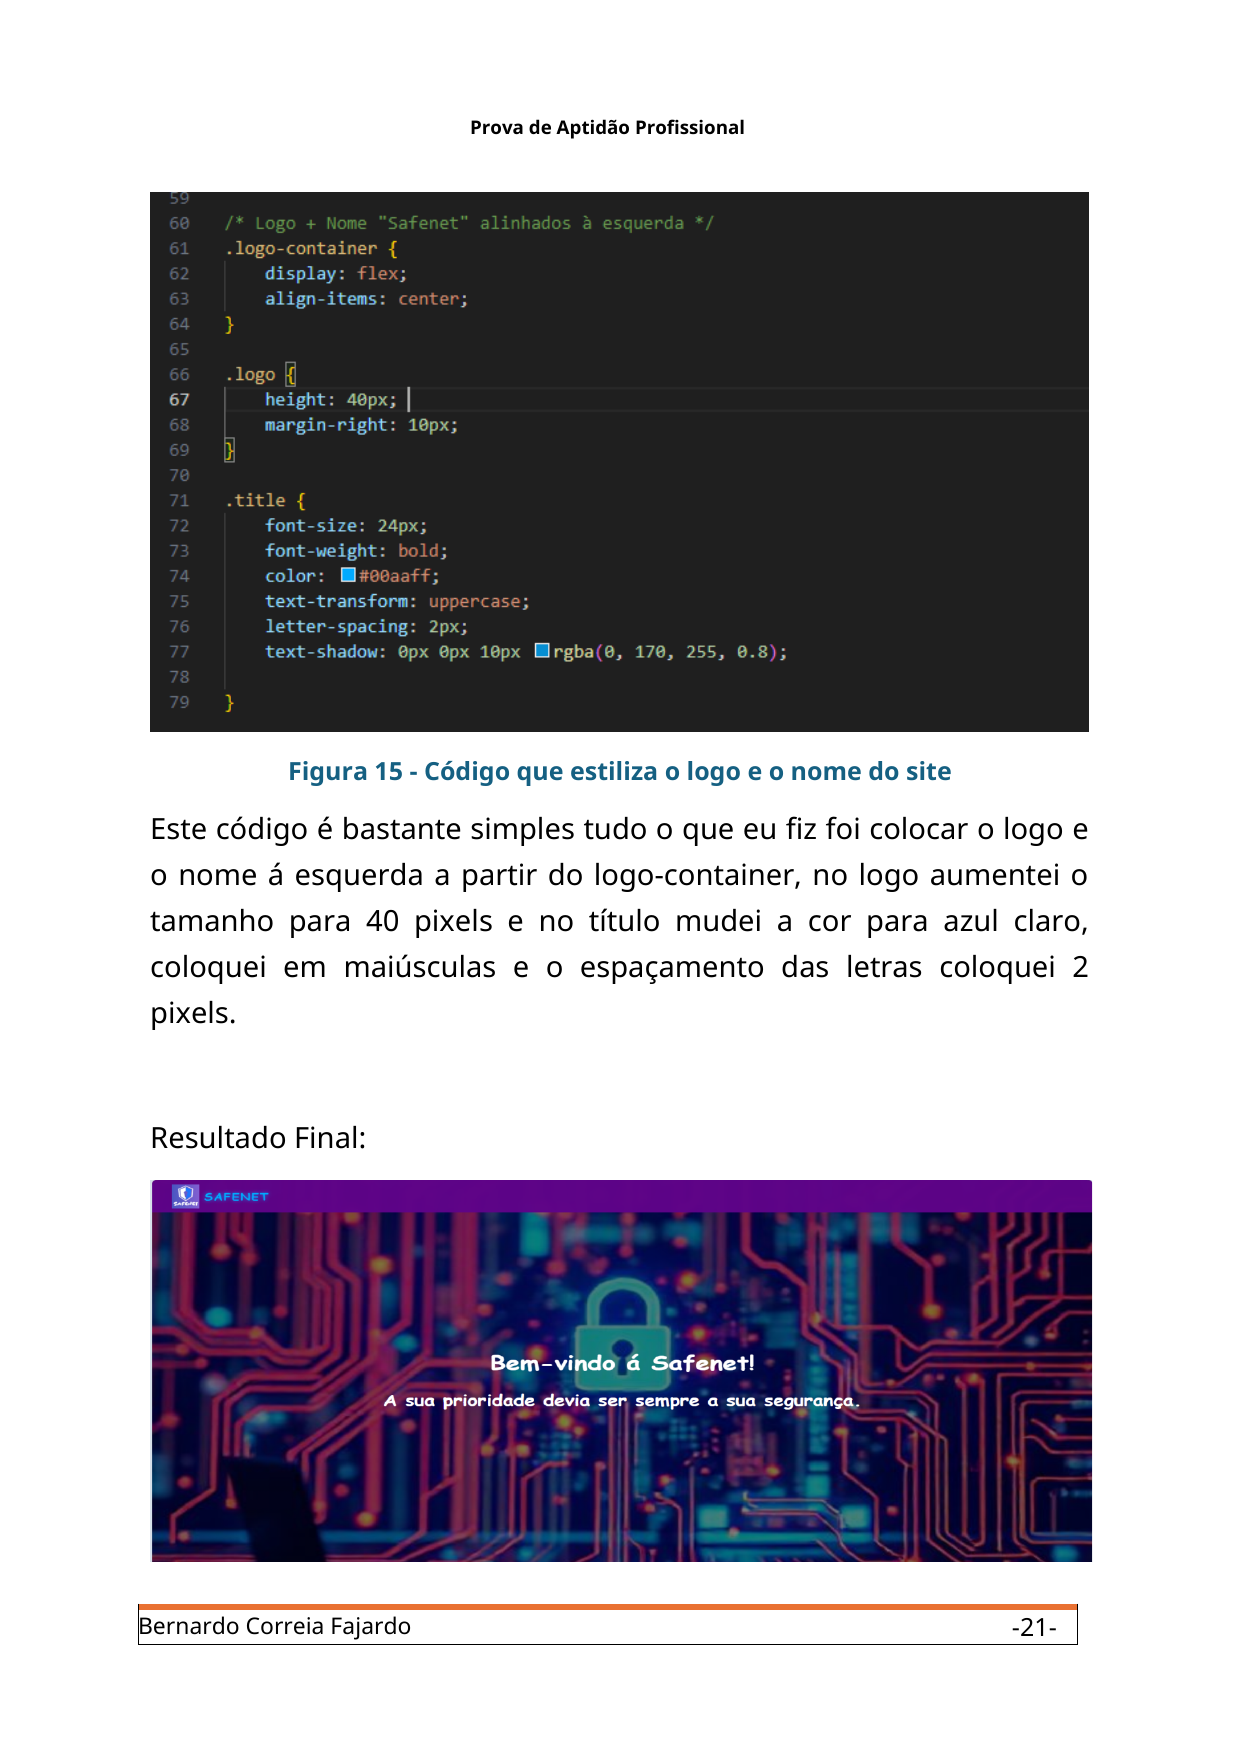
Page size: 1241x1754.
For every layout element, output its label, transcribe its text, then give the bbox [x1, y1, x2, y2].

text Este código é bastante simples tudo o que eu fiz foi colocar o logo e o nome á esquerda a partir do logo-container, no logo aumentei o tamanho para 40 pixels e no título mudei a cor para azul claro, coloquei em maiúsculas e o espaçamento das letras coloquei 2 pixels. [150, 809, 1090, 1032]
picture [1058, 1552, 1068, 1556]
text Figura 15 - Código que estiliza o logo e o nome do site [150, 754, 1090, 788]
picture [150, 1180, 1093, 1562]
text Resultado Final: [150, 1118, 1090, 1157]
picture [150, 192, 1089, 732]
